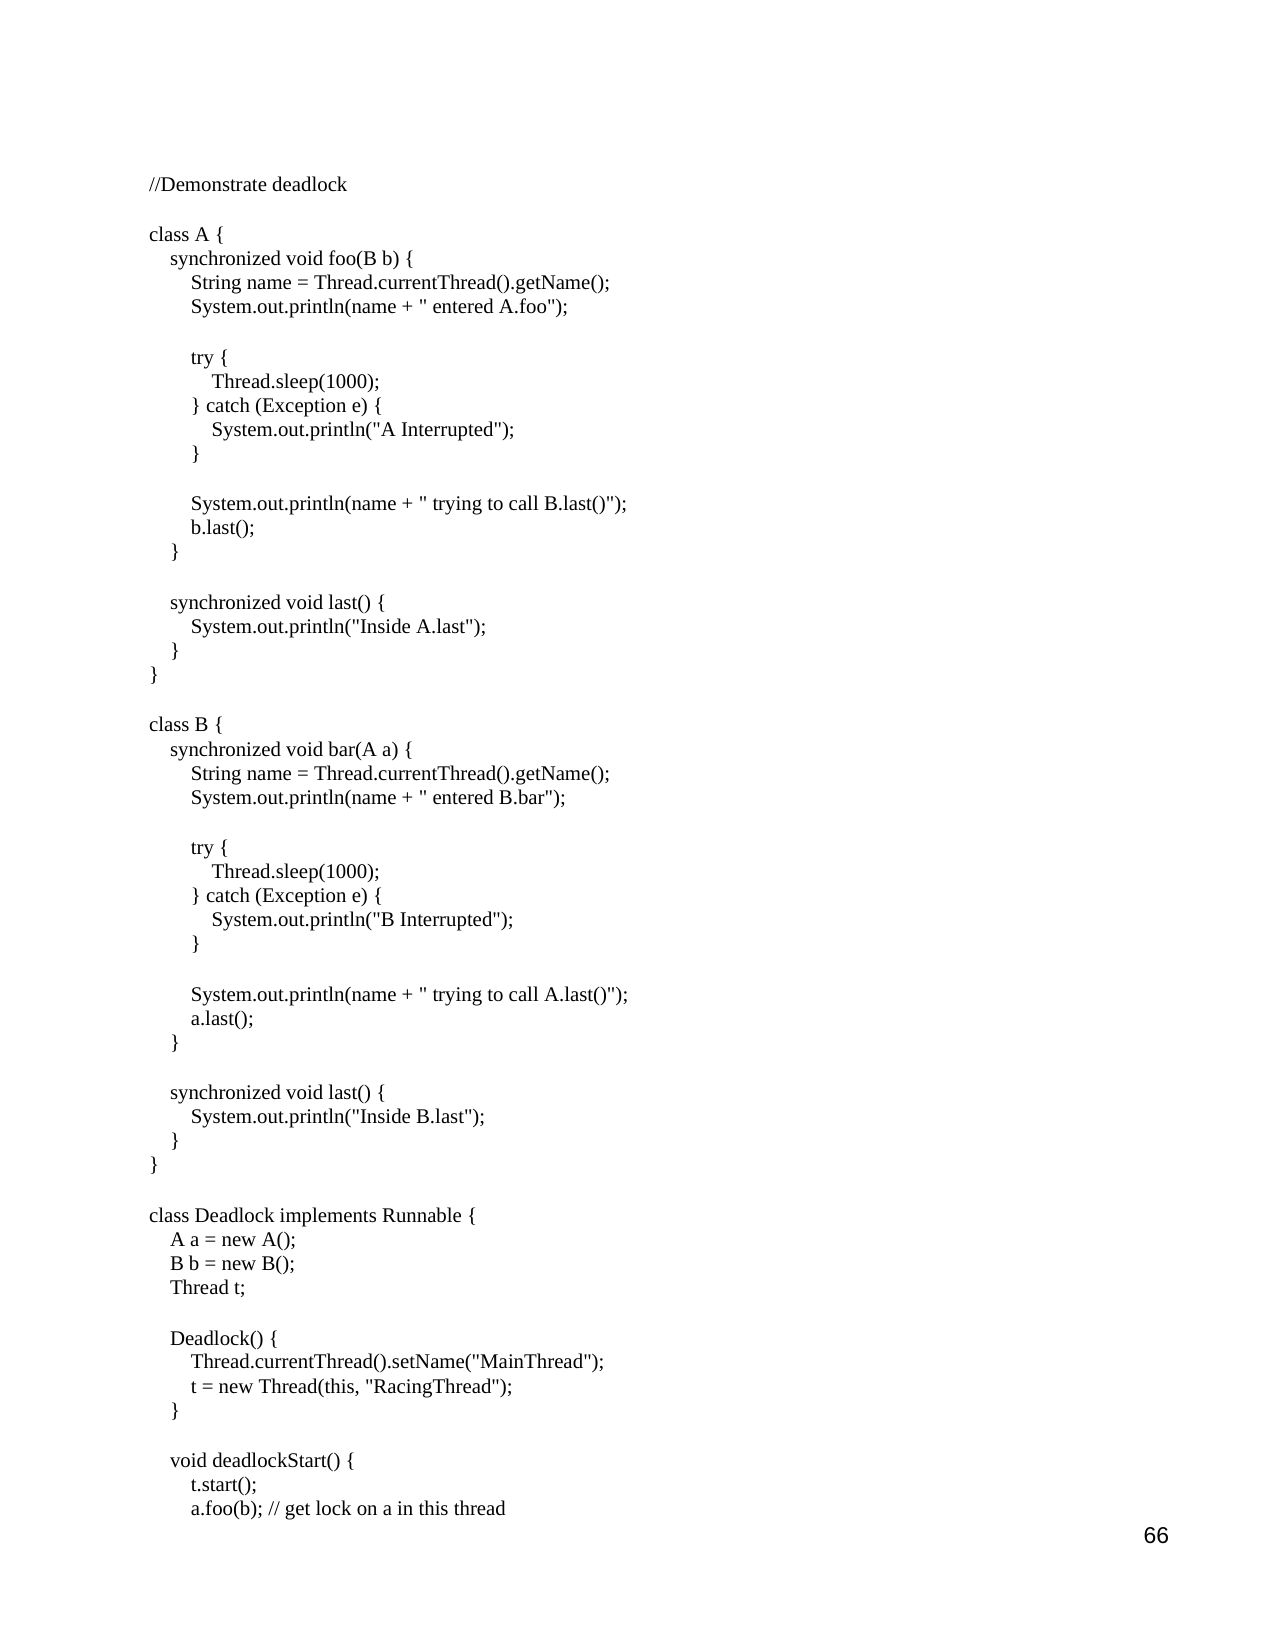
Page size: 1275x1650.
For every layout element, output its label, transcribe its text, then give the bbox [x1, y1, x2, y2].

text try { [149, 344, 1169, 369]
text synchronized void bar(A a) { [149, 736, 1169, 761]
text System.out.println(name + " trying to call A.last()"); [149, 982, 1169, 1006]
text System.out.println(name + " entered A.foo"); [149, 294, 1169, 318]
text B b = new B(); [149, 1251, 1169, 1275]
text Thread.currentThread().setName("MainThread"); [149, 1349, 1169, 1373]
text } catch (Exception e) { [149, 883, 1169, 907]
text Thread.sleep(1000); [149, 369, 1169, 393]
text synchronized void foo(B b) { [149, 246, 1169, 270]
text System.out.println("Inside A.last"); [149, 614, 1169, 638]
text System.out.println(name + " entered B.bar"); [149, 784, 1169, 809]
text System.out.println(name + " trying to call B.last()"); [149, 491, 1169, 515]
text b.last(); [149, 515, 1169, 539]
text a.last(); [149, 1006, 1169, 1030]
text t = new Thread(this, "RacingThread"); [149, 1373, 1169, 1398]
text void deadlockStart() { [149, 1448, 1169, 1472]
text Thread t; [149, 1275, 1169, 1299]
text } catch (Exception e) { [149, 393, 1169, 417]
text class B { [149, 712, 1169, 736]
text a.foo(b); // get lock on a in this thread [149, 1496, 1169, 1520]
text String name = Thread.currentThread().getName(); [149, 270, 1169, 294]
text String name = Thread.currentThread().getName(); [149, 761, 1169, 784]
text System.out.println("A Interrupted"); [149, 417, 1169, 441]
text Deadlock() { [149, 1325, 1169, 1349]
text } [149, 441, 1169, 465]
text synchronized void last() { [149, 590, 1169, 614]
text t.start(); [149, 1472, 1169, 1496]
text } [149, 638, 1169, 662]
text } [149, 1128, 1169, 1152]
text try { [149, 835, 1169, 859]
text } [149, 662, 1169, 686]
text synchronized void last() { [149, 1080, 1169, 1104]
text } [149, 931, 1169, 955]
text A a = new A(); [149, 1227, 1169, 1251]
text class Deadlock implements Runnable { [149, 1203, 1169, 1227]
text class A { [149, 222, 1169, 246]
text System.out.println("B Interrupted"); [149, 907, 1169, 931]
text } [149, 1398, 1169, 1422]
text } [149, 539, 1169, 563]
text } [149, 1030, 1169, 1054]
text } [149, 1152, 1169, 1176]
text //Demonstrate deadlock [149, 172, 1169, 196]
text Thread.sleep(1000); [149, 859, 1169, 883]
text System.out.println("Inside B.last"); [149, 1104, 1169, 1128]
